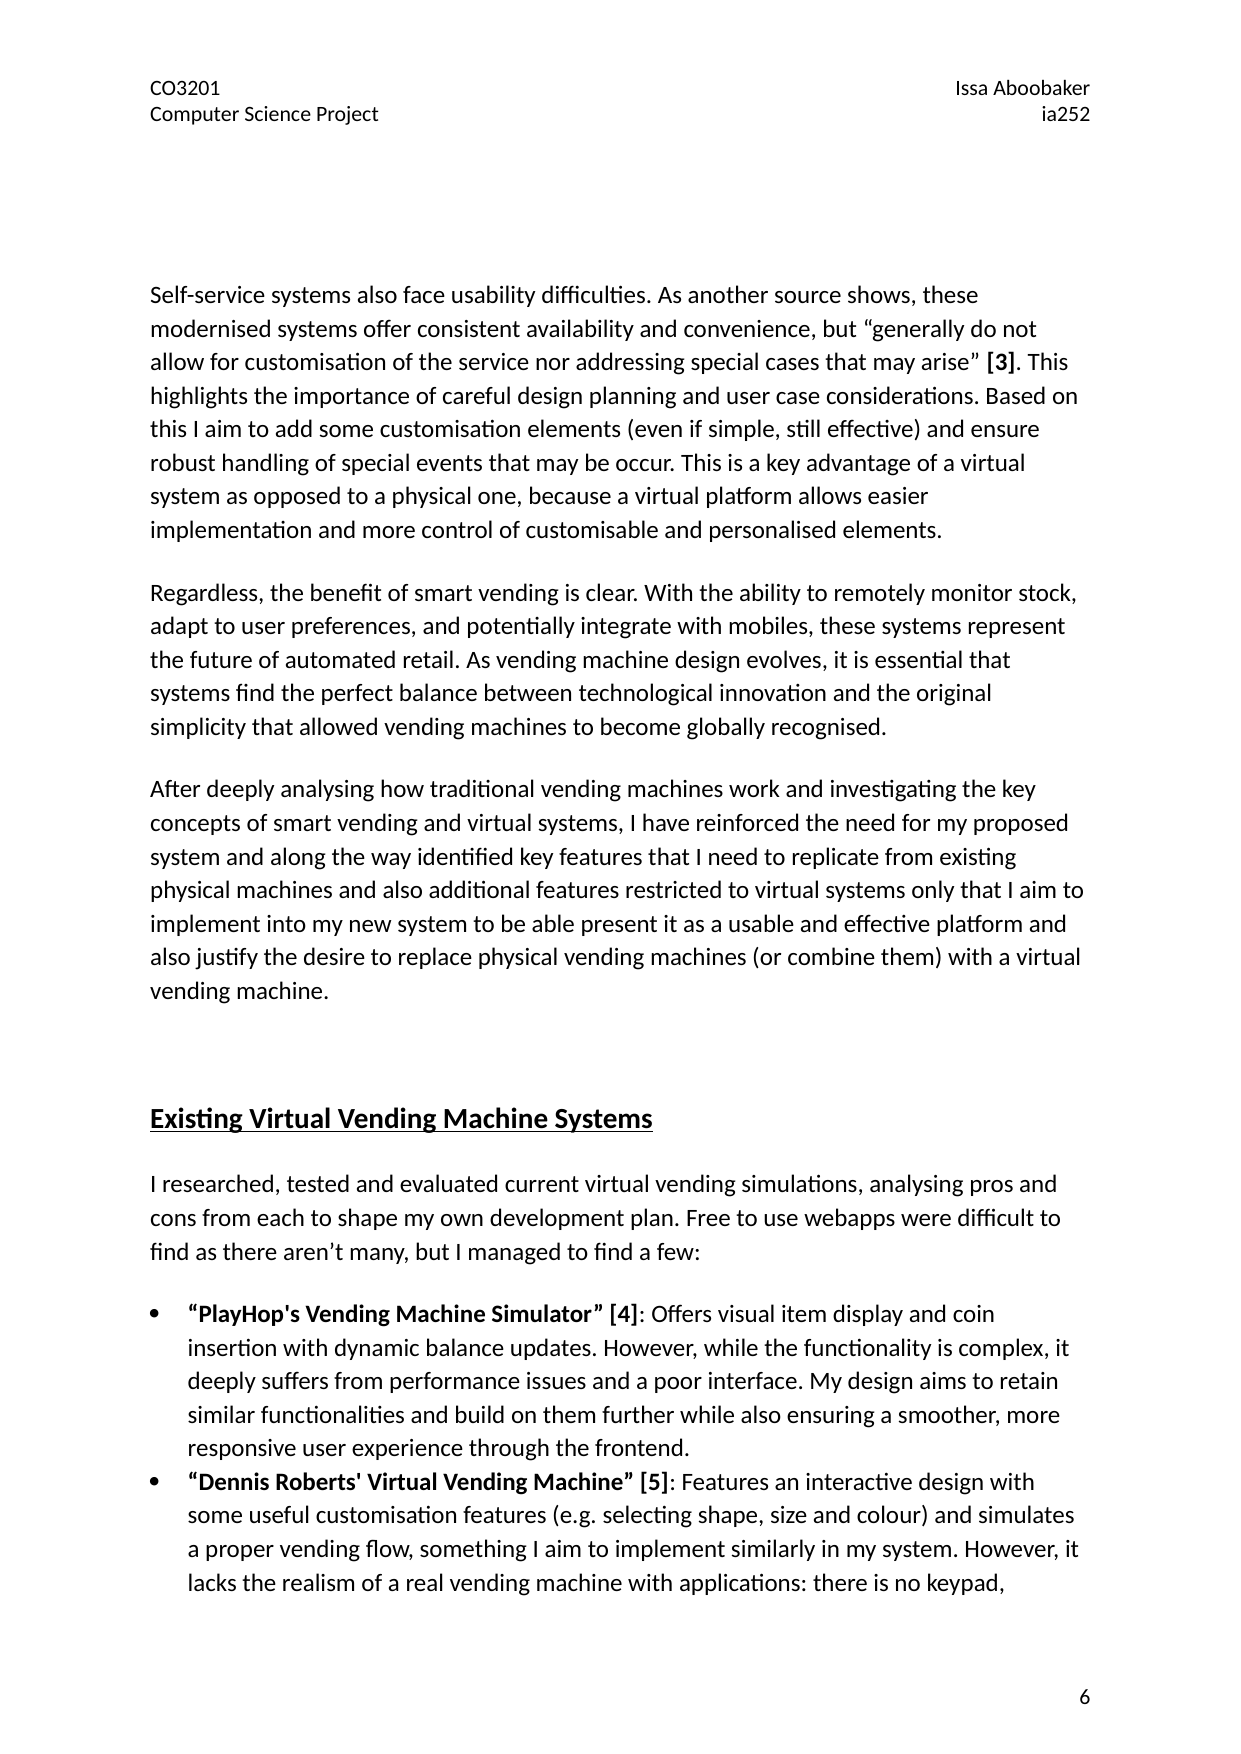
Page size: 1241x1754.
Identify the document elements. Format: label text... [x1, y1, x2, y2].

text Self-service systems also face usability difficulties. As another source shows, these modernised systems offer consistent availability and convenience, but “generally do not allow for customisation of the service nor addressing special cases that may arise” [3]. This highlights the importance of careful design planning and user case considerations. Based on this I aim to add some customisation elements (even if simple, still effective) and ensure robust handling of special events that may be occur. This is a key advantage of a virtual system as opposed to a physical one, because a virtual platform allows easier implementation and more control of customisable and personalised elements. [150, 279, 1090, 544]
text Existing Virtual Vending Machine Systems [150, 1100, 1090, 1136]
text Regardless, the benefit of smart vending is clear. With the ability to remotely monitor stock, adapt to user preferences, and potentially integrate with mobiles, these systems represent the future of automated retail. As vending machine design evolves, it is essential that systems find the perfect balance between technological innovation and the original simplicity that allowed vending machines to become globally recognised. [150, 577, 1090, 741]
list “PlayHop's Vending Machine Simulator” [4]: Offers visual item display and coin insertion with dynamic balance updates. However, while the functionality is complex, it deeply suffers from performance issues and a poor interface. My design aims to retain similar functionalities and build on them further while also ensuring a smoother, more responsive user experience through the frontend. [150, 1298, 1090, 1463]
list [150, 1466, 1090, 1597]
text I researched, tested and evaluated current virtual vending simulations, analysing pros and cons from each to shape my own development plan. Free to use webapps were difficult to find as there aren’t many, but I managed to find a few: [150, 1168, 1090, 1266]
text After deeply analysing how traditional vending machines work and investigating the key concepts of smart vending and virtual systems, I have reinforced the need for my proposed system and along the way identified key features that I need to replicate from existing physical machines and also additional features restricted to virtual systems only that I aim to implement into my new system to be able present it as a usable and effective platform and also justify the desire to replace physical vending machines (or combine them) with a virtual vending machine. [150, 773, 1090, 1005]
